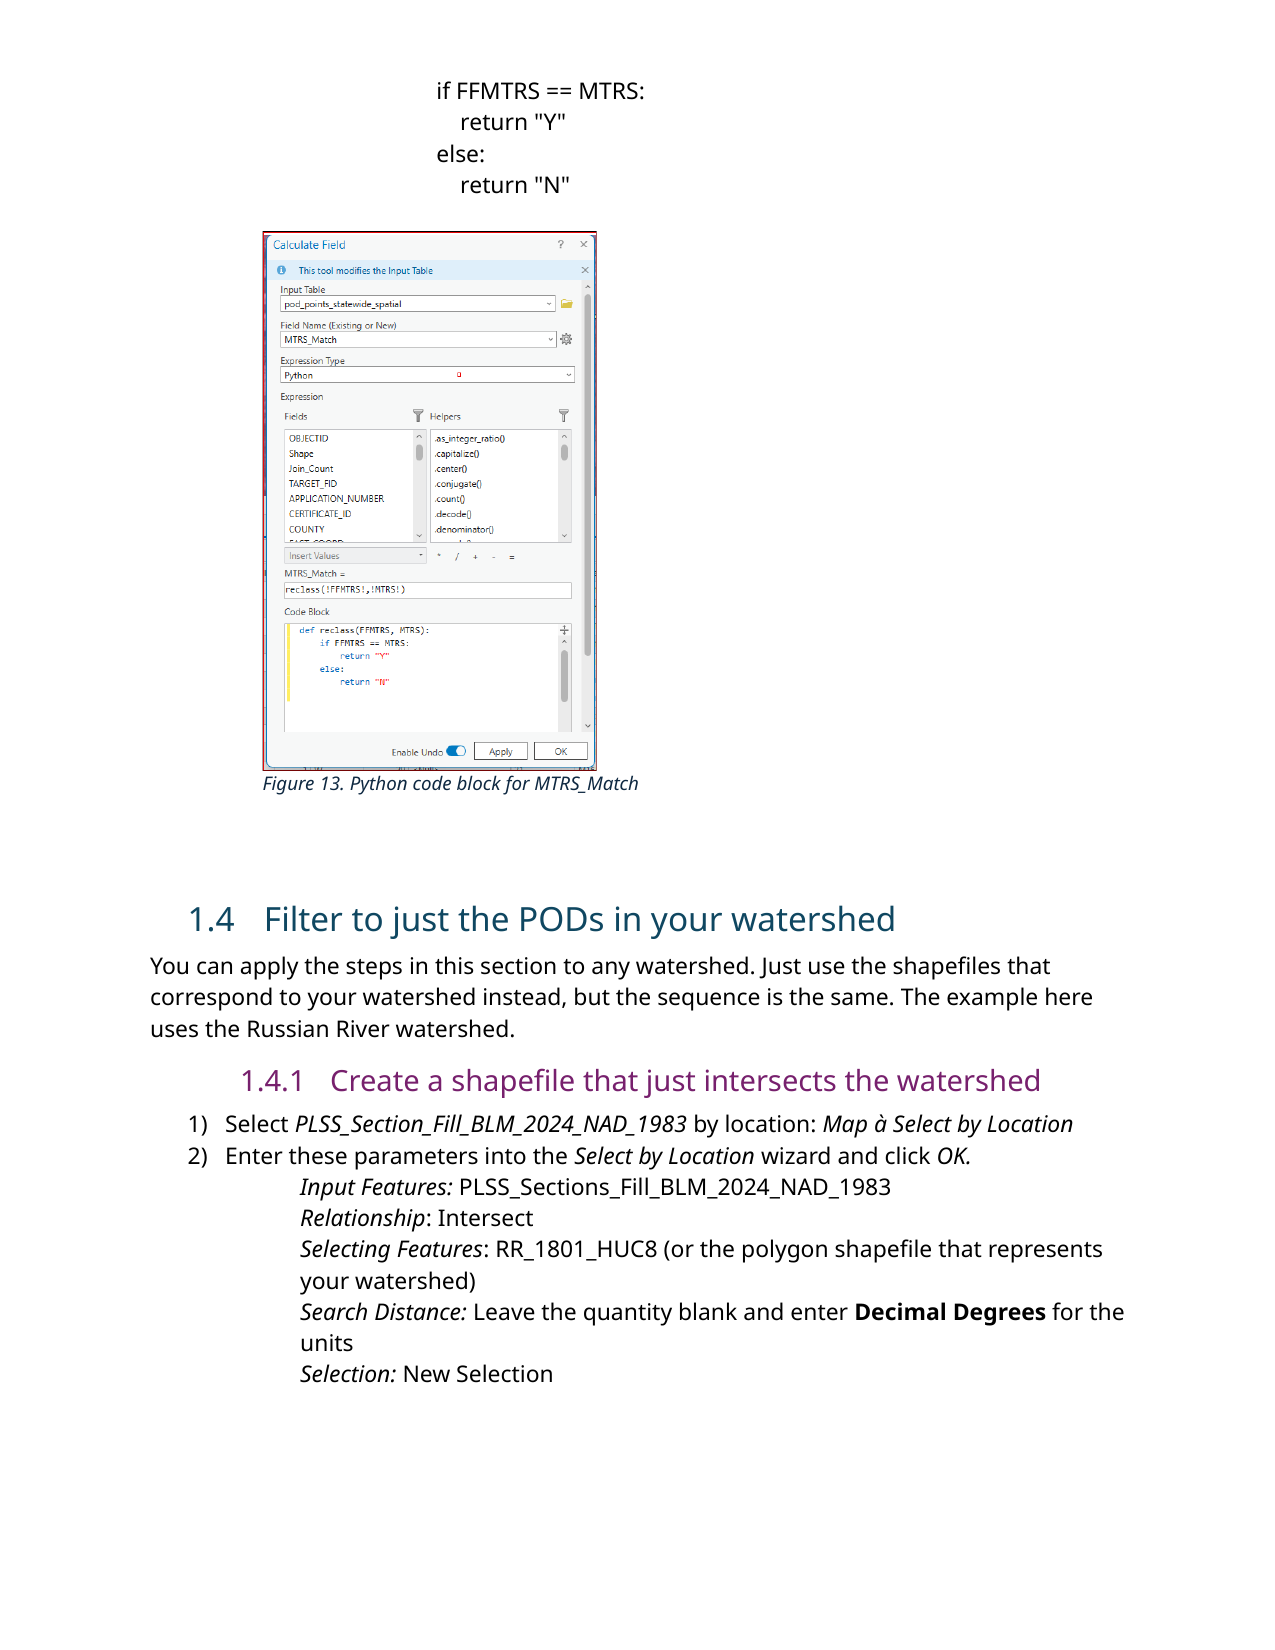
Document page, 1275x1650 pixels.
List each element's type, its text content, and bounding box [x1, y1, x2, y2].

text You can apply the steps in this section to any watershed. Just use the shapefiles that correspond to your watershed instead, but the sequence is the same. The example here uses the Russian River watershed. [150, 950, 1125, 1044]
list Relationship: Intersect [300, 1202, 1125, 1233]
list Selection: New Selection [300, 1358, 1125, 1390]
list Select PLSS_Section_Fill_BLM_2024_NAD_1983 by location: Map à Select by Location [187, 1108, 1125, 1140]
picture [262, 231, 597, 771]
list Search Distance: Leave the quantity blank and enter Decimal Degrees for the units [300, 1296, 1125, 1358]
list Selecting Features: RR_1801_HUC8 (or the polygon shapefile that represents your watershed) [300, 1233, 1125, 1296]
subtitle Create a shapefile that just intersects the watershed [240, 1060, 1125, 1100]
list if FFMTRS == MTRS: [412, 75, 1125, 106]
list Input Features: PLSS_Sections_Fill_BLM_2024_NAD_1983 [300, 1171, 1125, 1202]
list Enter these parameters into the Select by Location wizard and click OK. [187, 1140, 1125, 1171]
subtitle Filter to just the PODs in your watershed [187, 896, 1125, 942]
list else: [412, 137, 1125, 169]
list return "N" [412, 169, 1125, 200]
list return "Y" [412, 106, 1125, 137]
